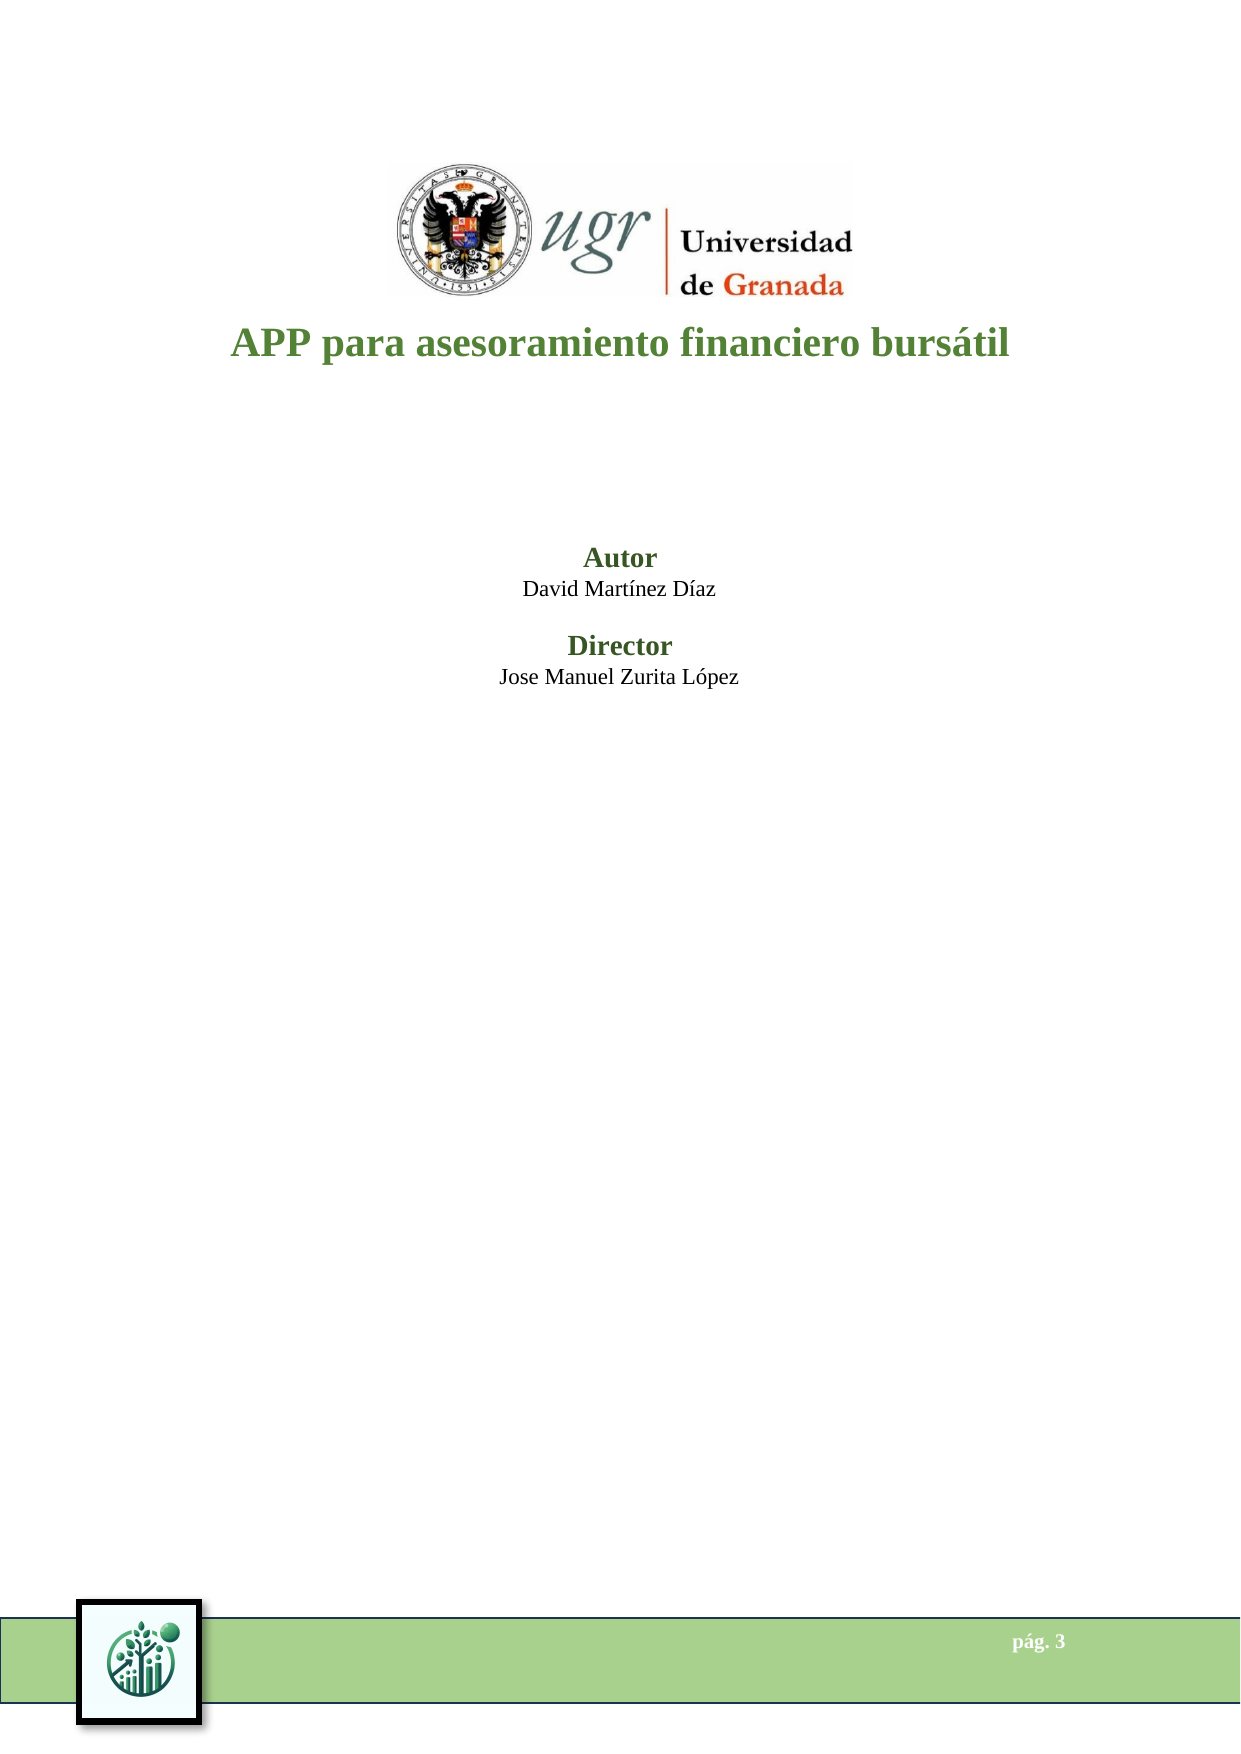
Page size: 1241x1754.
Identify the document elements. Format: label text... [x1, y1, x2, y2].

picture [82, 1605, 196, 1718]
picture [387, 162, 853, 297]
text APP para asesoramiento financiero bursátil [175, 318, 1065, 366]
text Director [175, 628, 1065, 661]
text Jose Manuel Zurita López [434, 663, 804, 690]
text David Martínez Díaz [427, 575, 811, 602]
text Autor [175, 540, 1065, 573]
